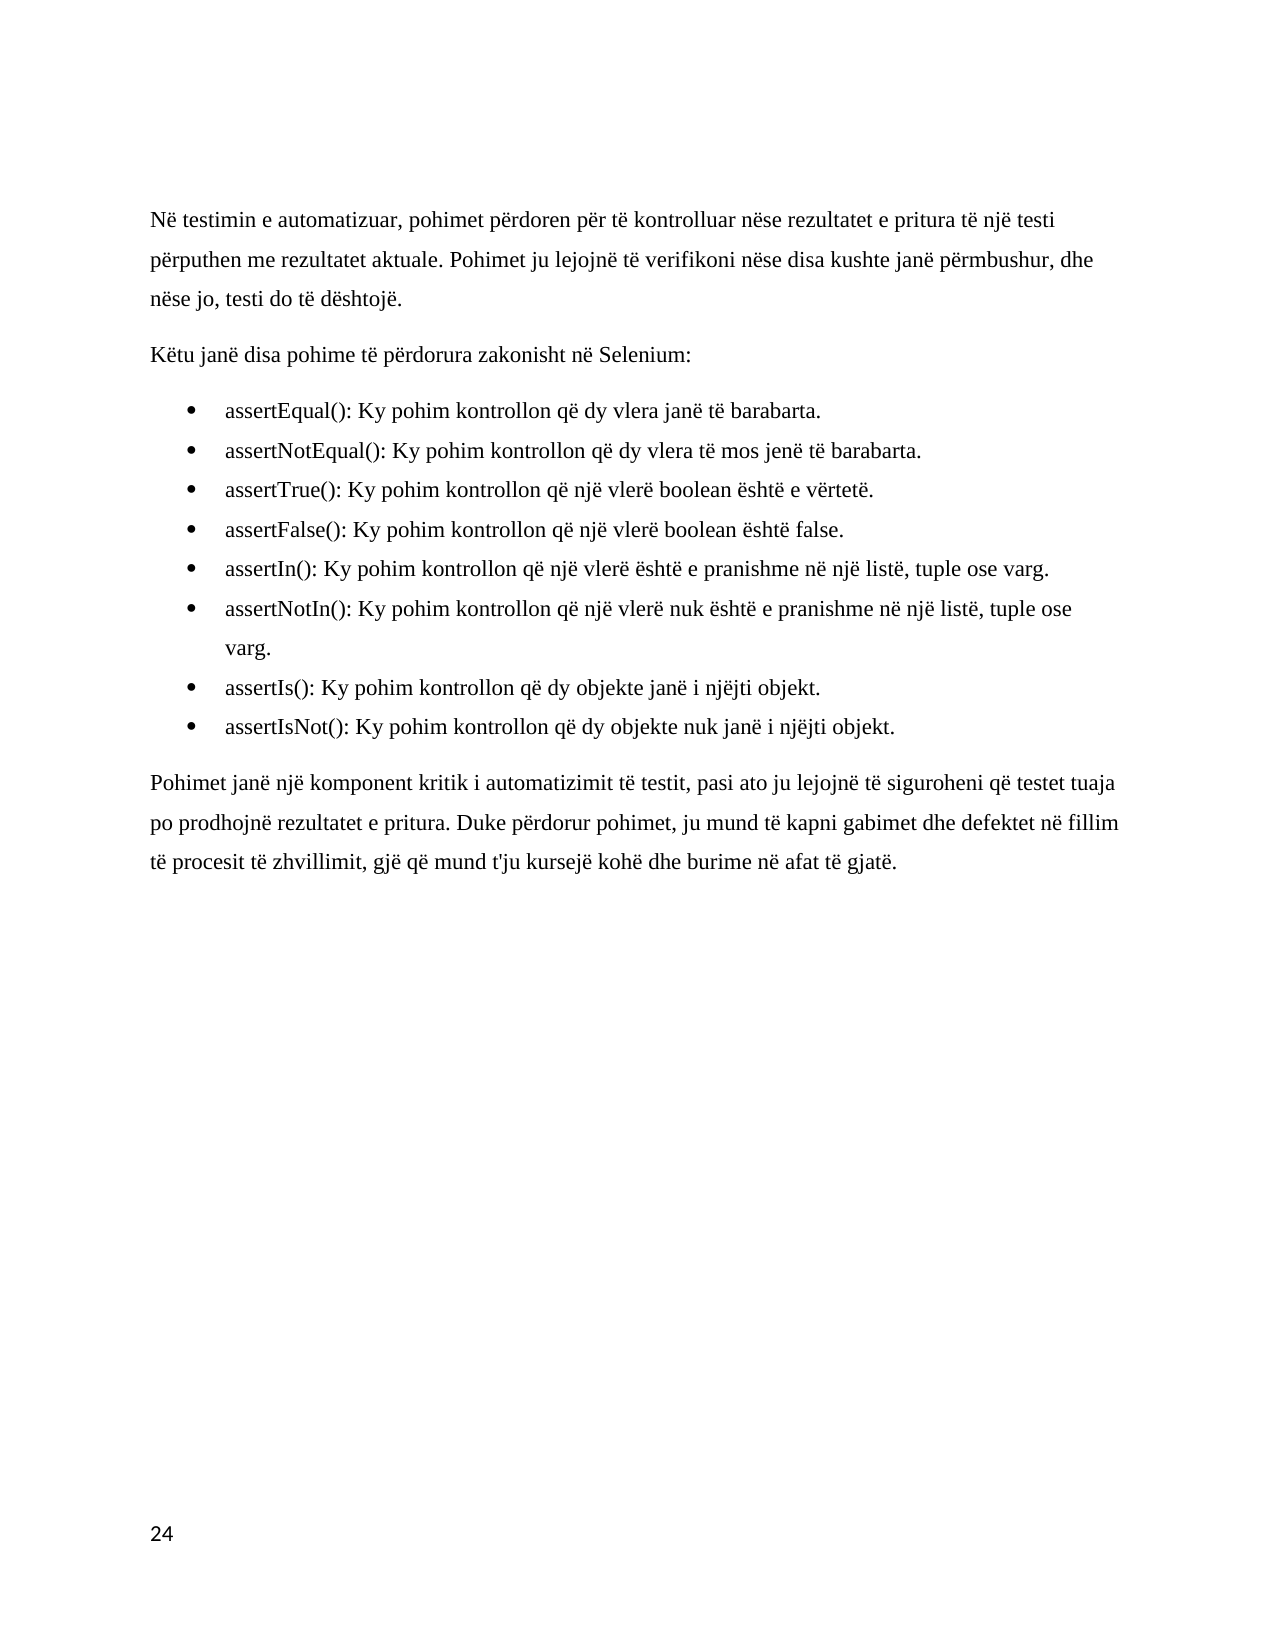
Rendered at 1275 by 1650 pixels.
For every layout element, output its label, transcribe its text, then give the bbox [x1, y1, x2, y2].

list assertIs(): Ky pohim kontrollon që dy objekte janë i njëjti objekt. [187, 674, 1125, 700]
text Pohimet janë një komponent kritik i automatizimit të testit, pasi ato ju lejojnë të siguroheni që testet tuaja po prodhojnë rezultatet e pritura. Duke përdorur pohimet, ju mund të kapni gabimet dhe defektet në fillim të procesit të zhvillimit, gjë që mund t'ju kursejë kohë dhe burime në afat të gjatë. [150, 769, 1125, 875]
list assertIsNot(): Ky pohim kontrollon që dy objekte nuk janë i njëjti objekt. [187, 713, 1125, 739]
list assertNotIn(): Ky pohim kontrollon që një vlerë nuk është e pranishme në një listë, tuple ose varg. [187, 595, 1125, 661]
list assertFalse(): Ky pohim kontrollon që një vlerë boolean është false. [187, 516, 1125, 542]
list assertTrue(): Ky pohim kontrollon që një vlerë boolean është e vërtetë. [187, 476, 1125, 503]
list assertIn(): Ky pohim kontrollon që një vlerë është e pranishme në një listë, tuple ose varg. [187, 555, 1125, 582]
list assertNotEqual(): Ky pohim kontrollon që dy vlera të mos jenë të barabarta. [187, 437, 1125, 463]
text Në testimin e automatizuar, pohimet përdoren për të kontrolluar nëse rezultatet e pritura të një testi përputhen me rezultatet aktuale. Pohimet ju lejojnë të verifikoni nëse disa kushte janë përmbushur, dhe nëse jo, testi do të dështojë. [150, 206, 1125, 311]
list assertEqual(): Ky pohim kontrollon që dy vlera janë të barabarta. [187, 397, 1125, 424]
text Këtu janë disa pohime të përdorura zakonisht në Selenium: [150, 341, 1125, 368]
